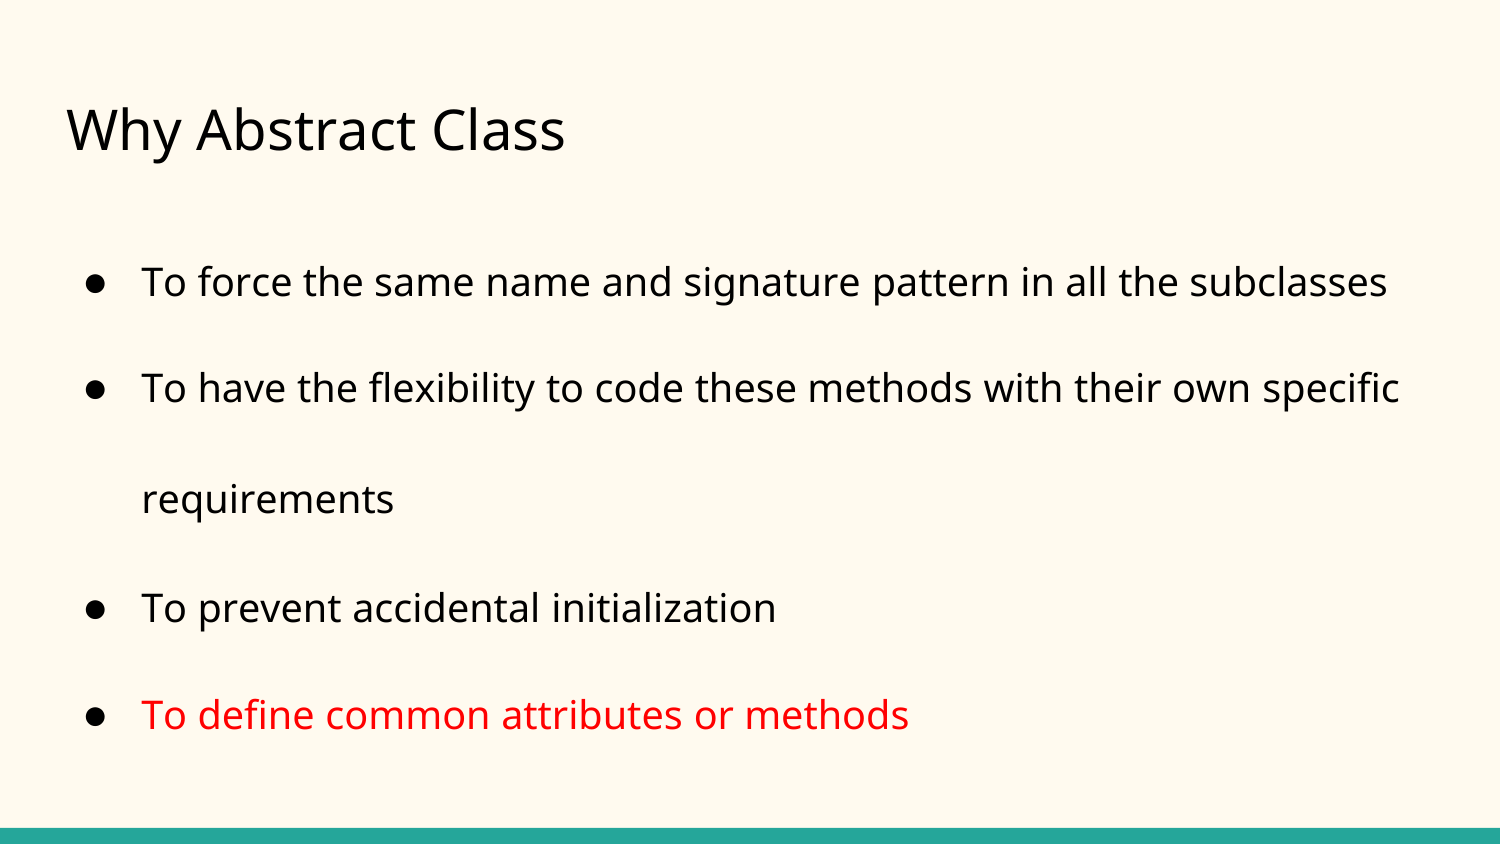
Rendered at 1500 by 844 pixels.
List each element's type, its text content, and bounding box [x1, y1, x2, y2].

list To force the same name and signature pattern in all the subclasses [82, 254, 1500, 308]
list To have the flexibility to code these methods with their own specific [82, 360, 1500, 414]
subtitle Why Abstract Class [66, 90, 1500, 167]
list To prevent accidental initialization [82, 580, 1500, 634]
list To define common attributes or methods [82, 687, 1500, 741]
text requirements [141, 472, 1500, 526]
